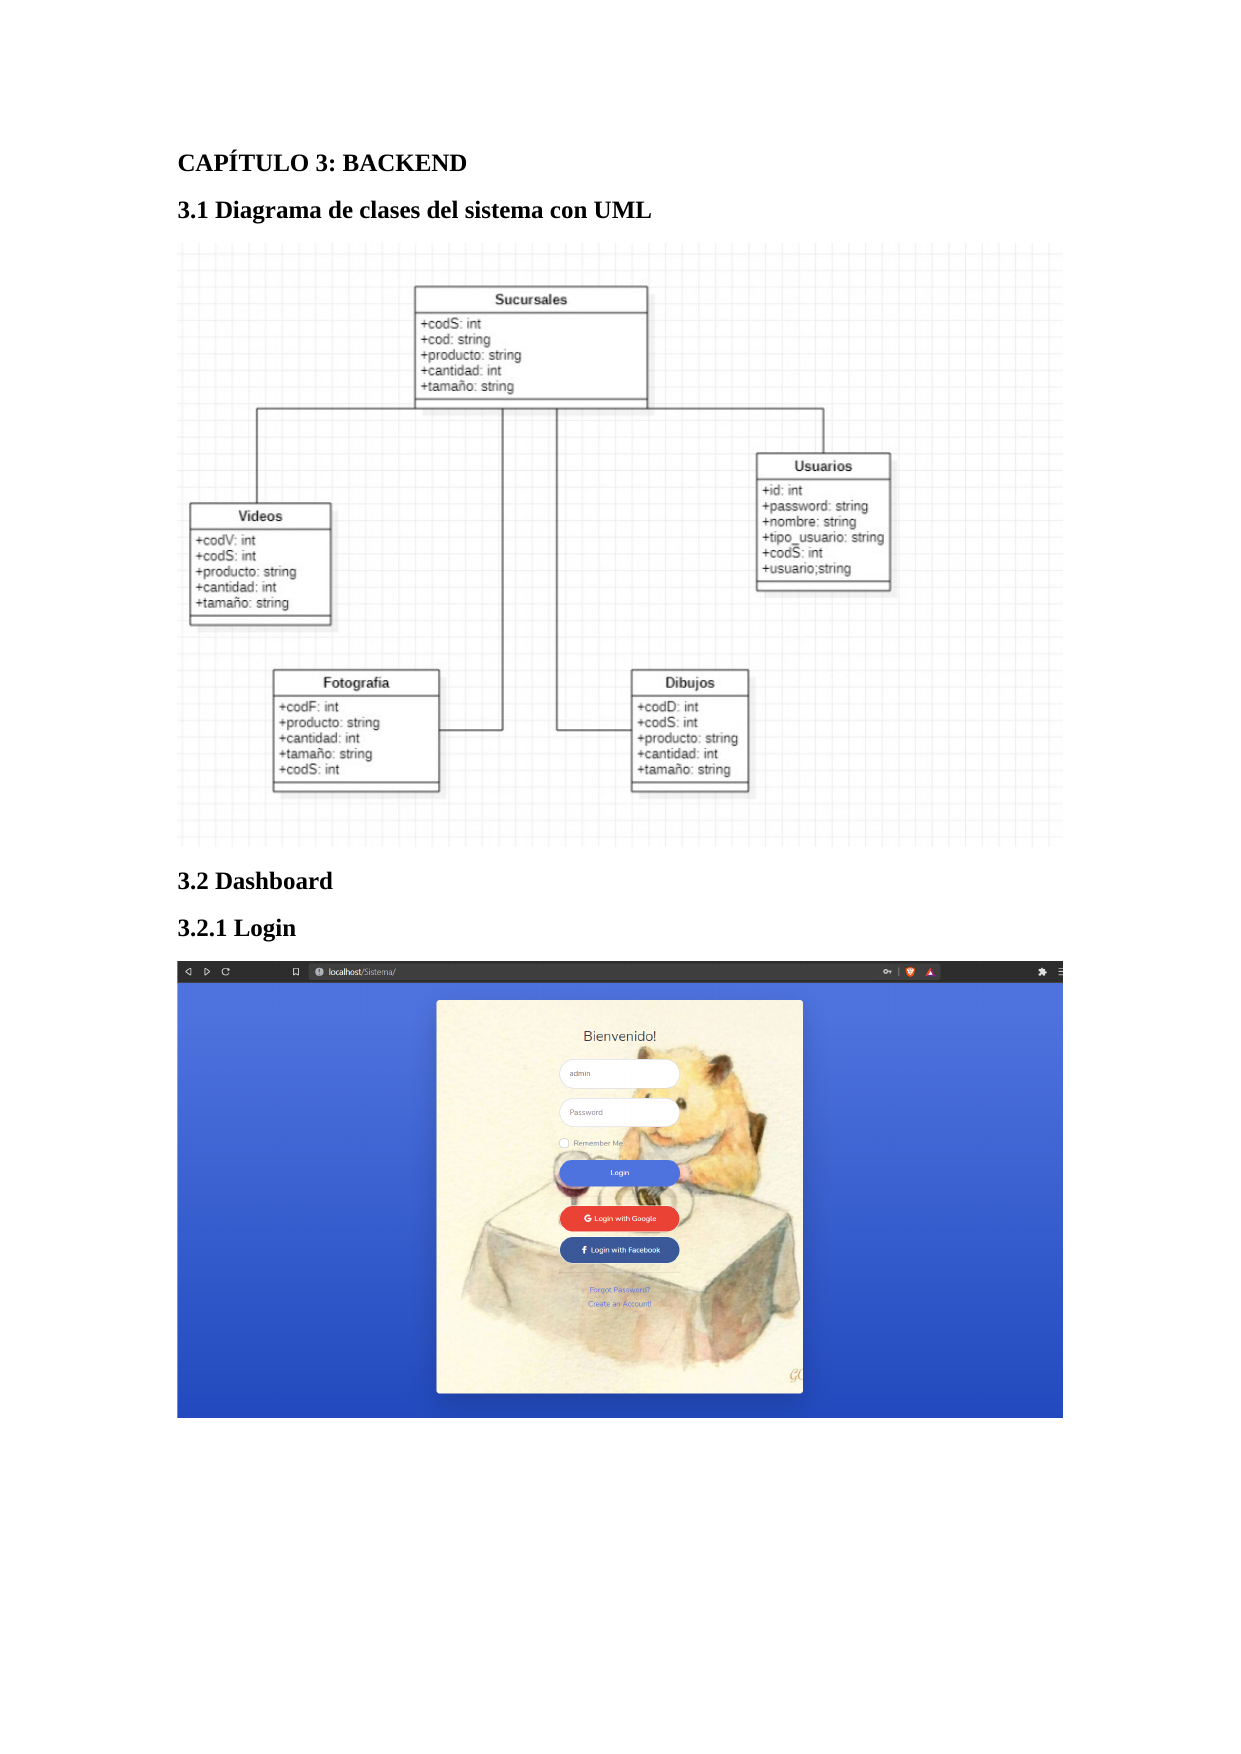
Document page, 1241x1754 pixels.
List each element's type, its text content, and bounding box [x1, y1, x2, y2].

text 3.2.1 Login [177, 913, 1063, 942]
text 3.1 Diagrama de clases del sistema con UML [177, 195, 1063, 224]
picture [177, 961, 1063, 1418]
picture [177, 243, 1063, 847]
text 3.2 Dashboard [177, 866, 1063, 894]
text CAPÍTULO 3: BACKEND [177, 148, 1063, 176]
